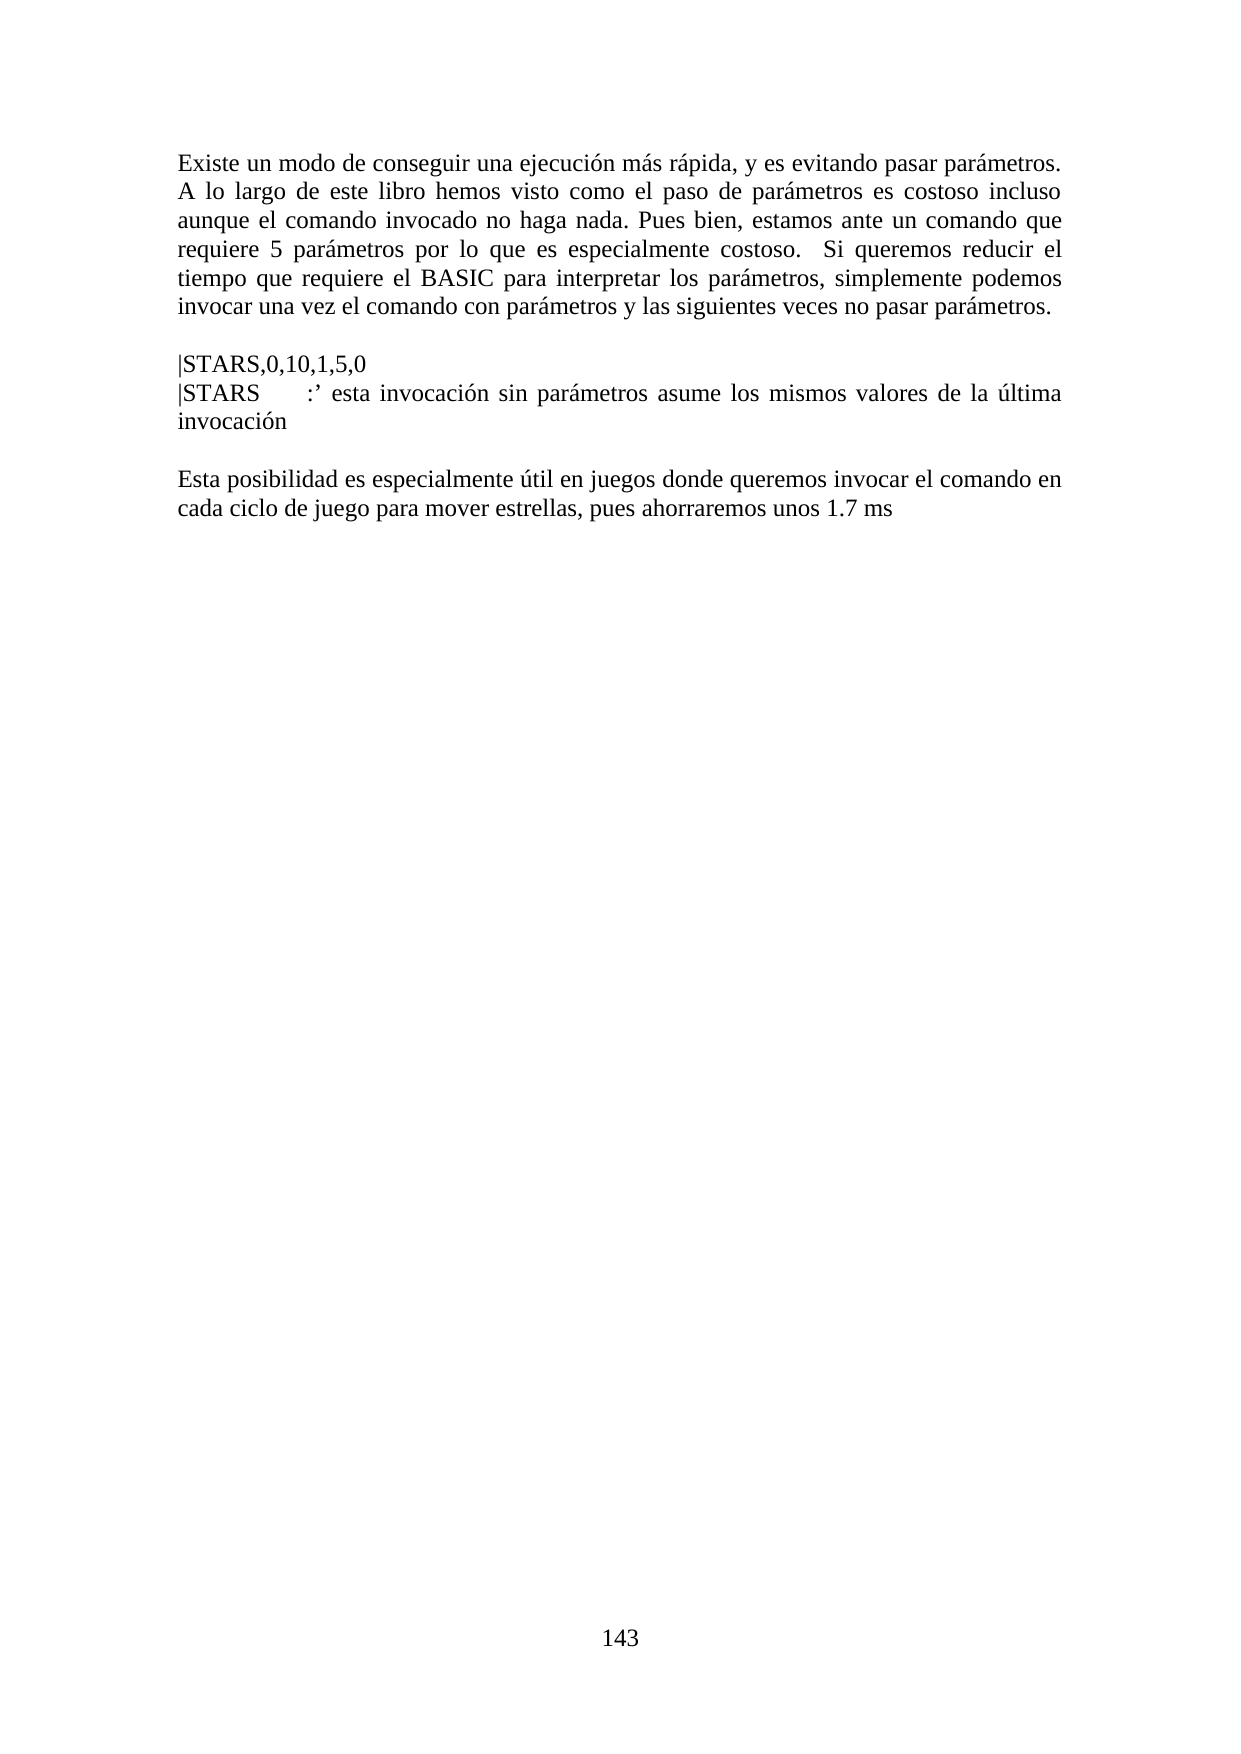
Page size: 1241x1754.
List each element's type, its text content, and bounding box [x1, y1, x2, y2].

text Esta posibilidad es especialmente útil en juegos donde queremos invocar el comando en cada ciclo de juego para mover estrellas, pues ahorraremos unos 1.7 ms [177, 464, 1063, 521]
text |STARS,0,10,1,5,0 [177, 349, 1063, 378]
text Existe un modo de conseguir una ejecución más rápida, y es evitando pasar parámetros. A lo largo de este libro hemos visto como el paso de parámetros es costoso incluso aunque el comando invocado no haga nada. Pues bien, estamos ante un comando que requiere 5 parámetros por lo que es especialmente costoso. Si queremos reducir el tiempo que requiere el BASIC para interpretar los parámetros, simplemente podemos invocar una vez el comando con parámetros y las siguientes veces no pasar parámetros. [177, 148, 1063, 320]
text |STARS :’ esta invocación sin parámetros asume los mismos valores de la última invocación [177, 378, 1063, 435]
